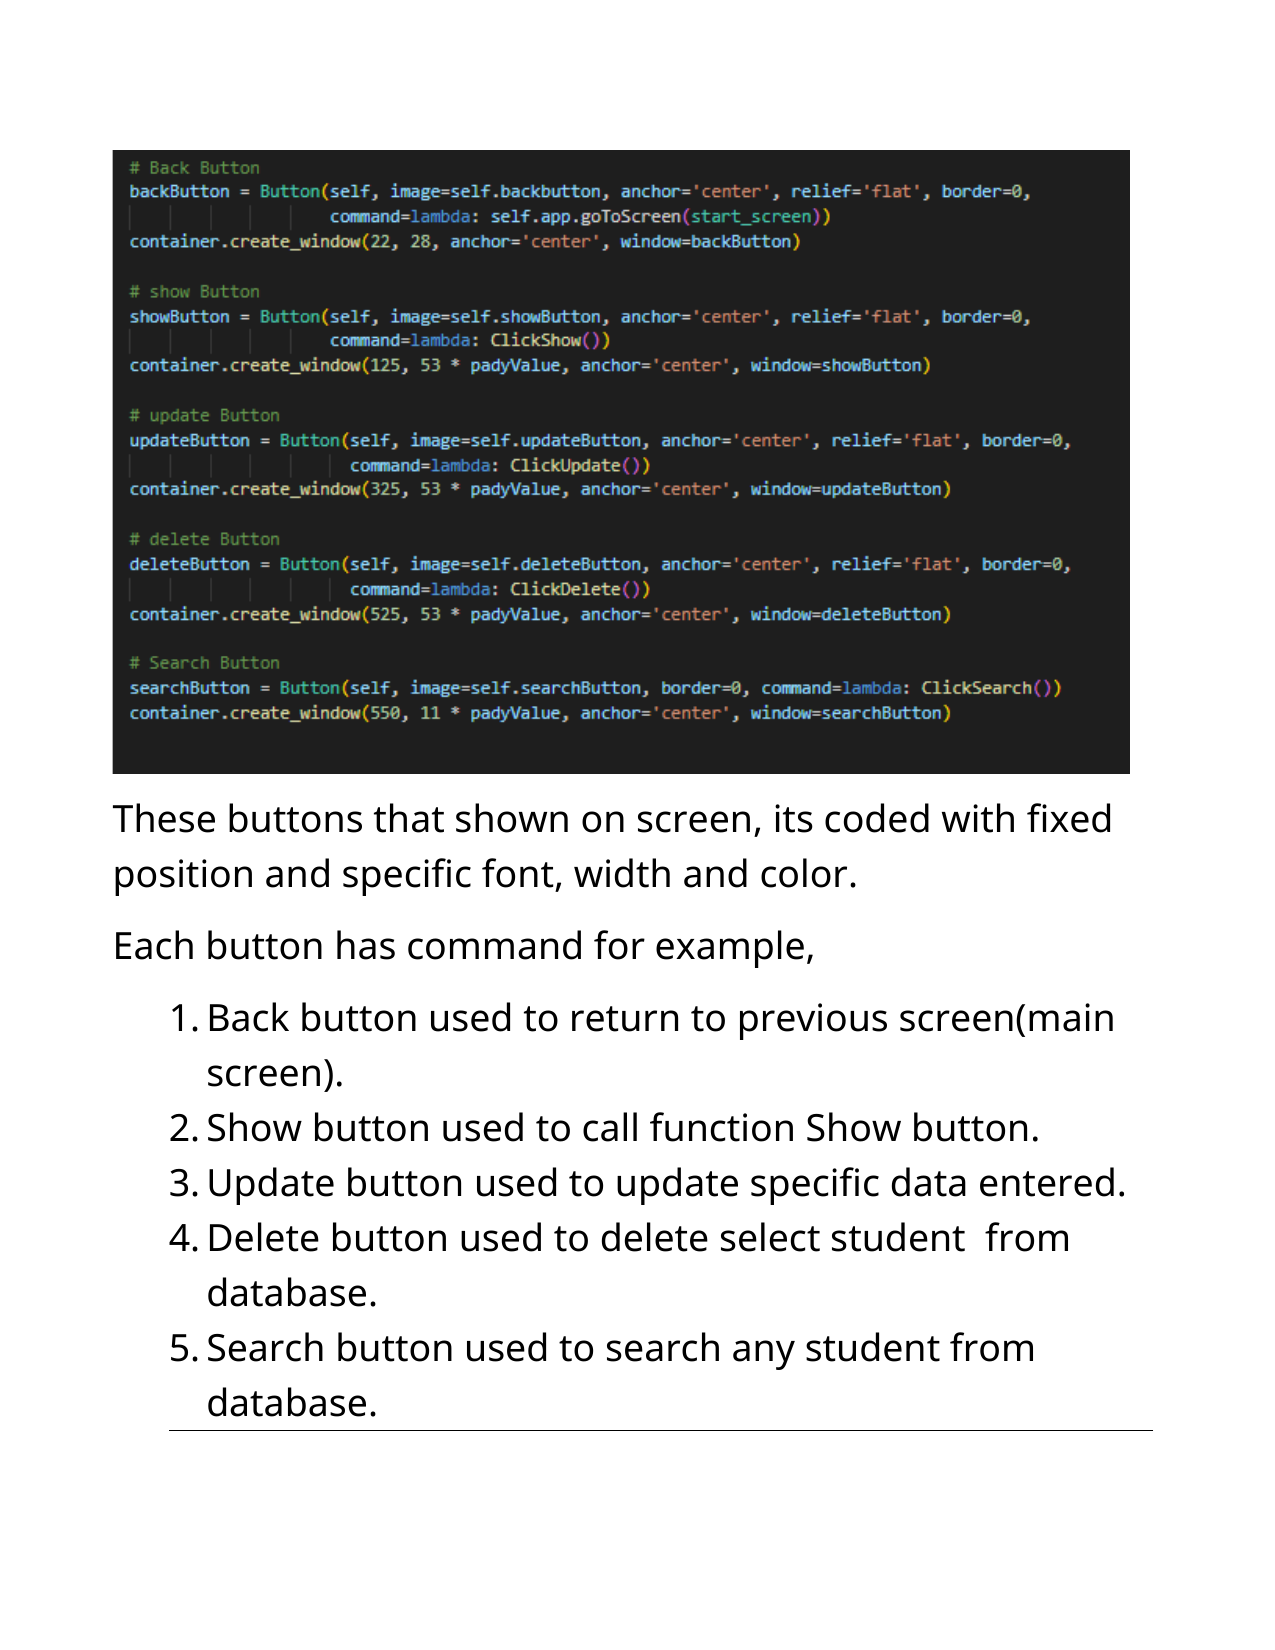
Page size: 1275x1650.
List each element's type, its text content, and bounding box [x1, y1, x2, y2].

list Delete button used to delete select student from database. [168, 1211, 1153, 1318]
text These buttons that shown on screen, its coded with fixed position and specific font, width and color. [112, 792, 1153, 898]
list Search button used to search any student from database. [168, 1322, 1153, 1431]
picture [112, 150, 1130, 774]
text Each button has command for example, [112, 919, 1153, 970]
list Show button used to call function Show button. [168, 1101, 1153, 1152]
list Update button used to update specific data entered. [168, 1156, 1153, 1207]
list Back button used to return to previous screen(main screen). [168, 991, 1153, 1097]
